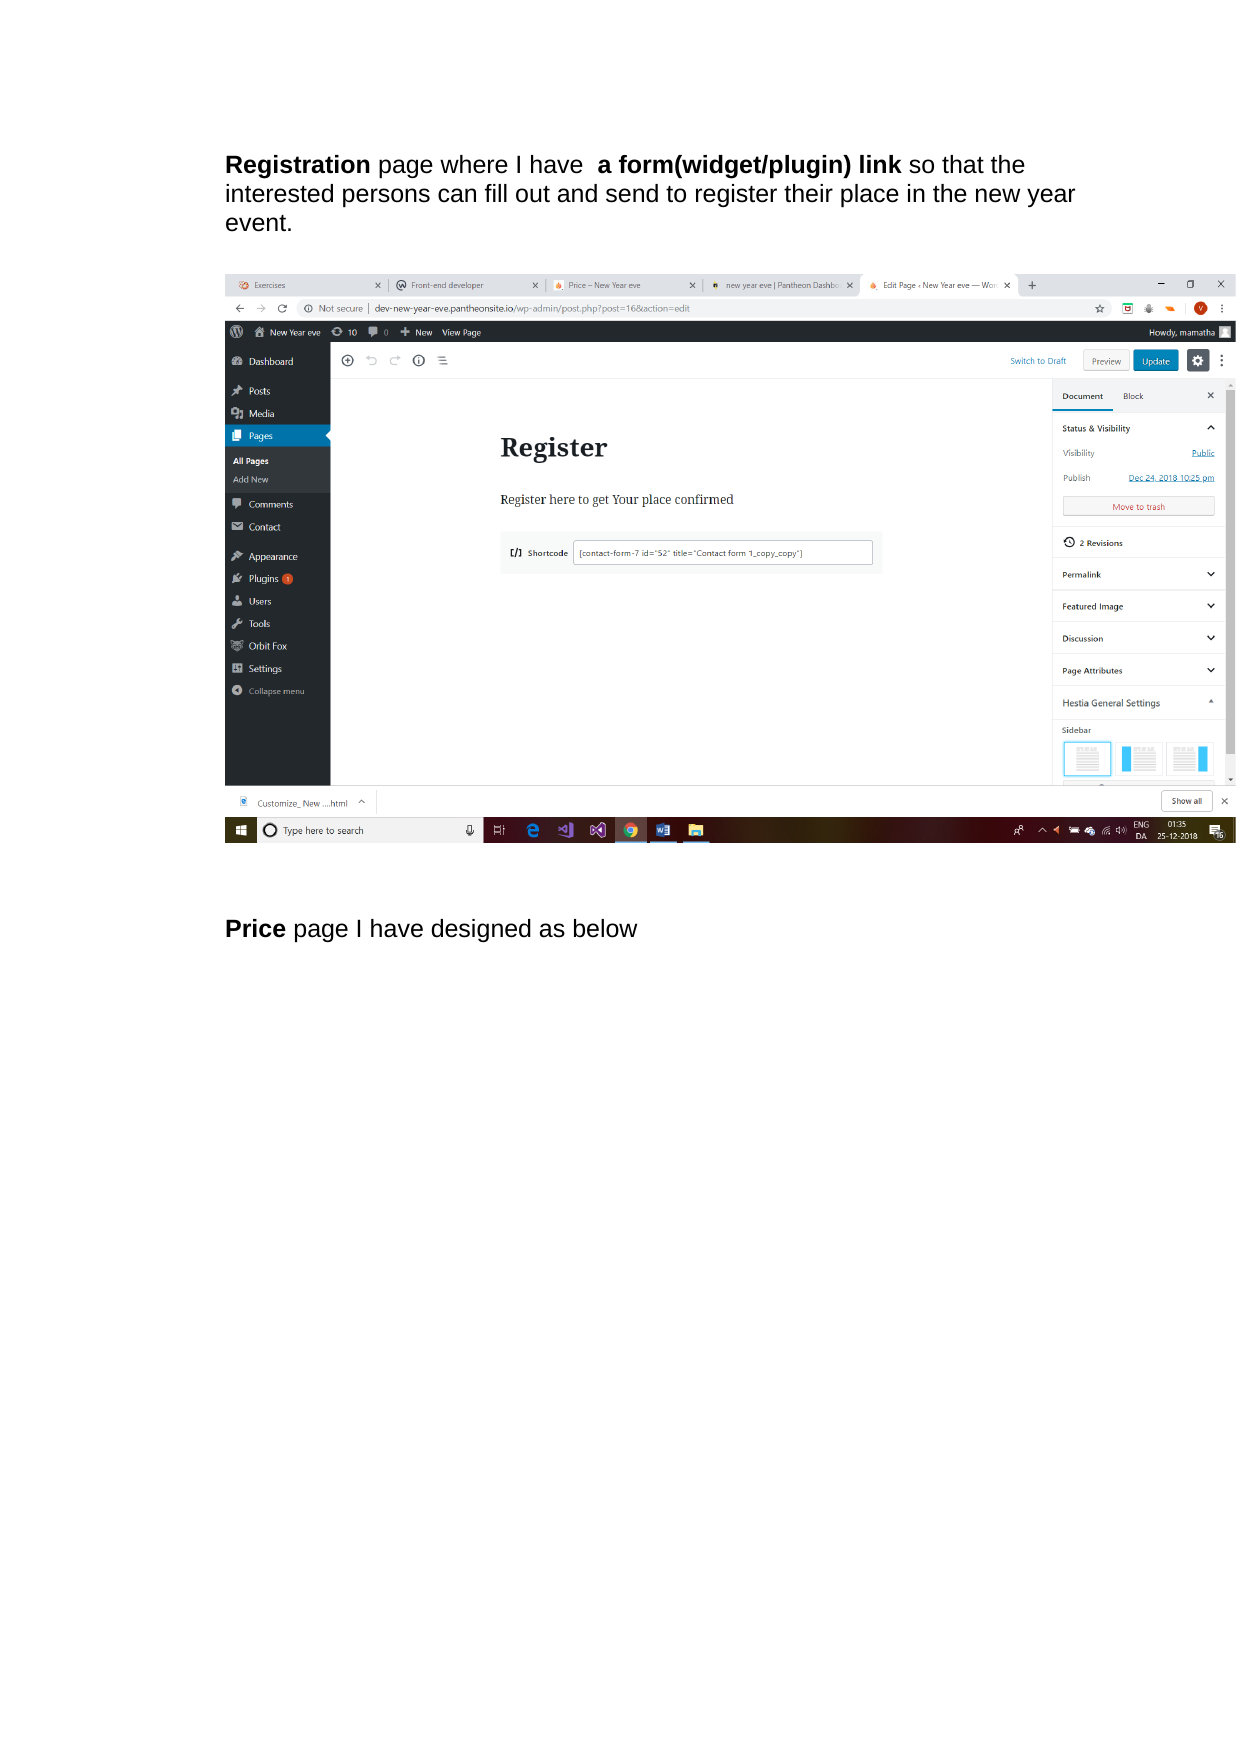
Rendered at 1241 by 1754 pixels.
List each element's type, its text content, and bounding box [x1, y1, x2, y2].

picture [225, 274, 1236, 843]
picture [233, 430, 241, 440]
text Registration page where I have a form(widget/plugin) link so that the interested persons can fill out and send to register their place in the new year event. [225, 150, 1090, 236]
text Price page I have designed as below [225, 914, 1090, 943]
